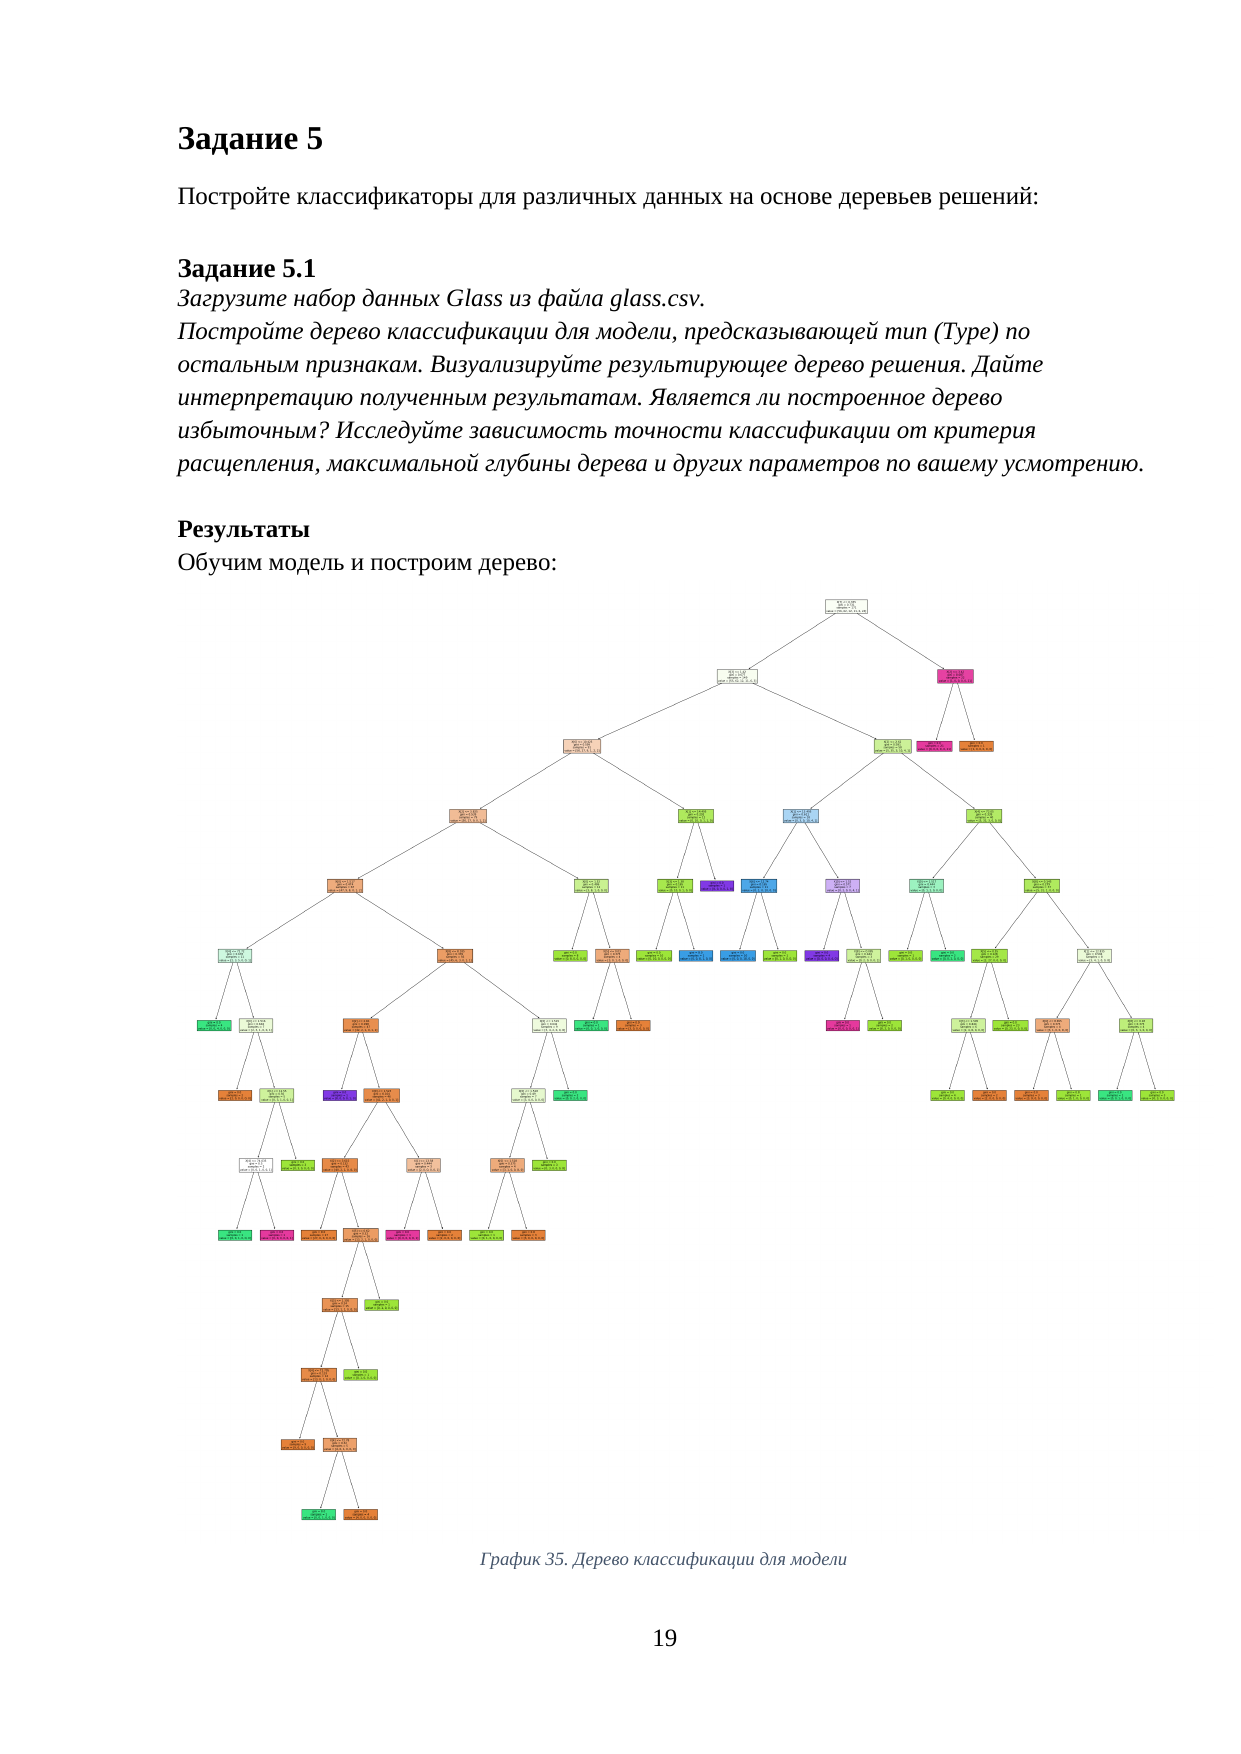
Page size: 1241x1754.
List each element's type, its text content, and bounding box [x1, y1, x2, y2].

text Результаты Обучим модель и построим дерево: [177, 514, 1152, 580]
subtitle Задание 5.1 [177, 252, 1152, 283]
text Загрузите набор данных Glass из файла glass.csv. Постройте дерево классификации для модели, предсказывающей тип (Type) по остальным признакам. Визуализируйте результирующее дерево решения. Дайте интерпретацию полученным результатам. Является ли построенное дерево избыточным? Исследуйте зависимость точности классификации от критерия расщепления, максимальной глубины дерева и других параметров по вашему усмотрению. [177, 283, 1152, 477]
text Постройте классификаторы для различных данных на основе деревьев решений: [177, 181, 1152, 210]
text График 35. Дерево классификации для модели [177, 1548, 1152, 1569]
subtitle Задание 5 [177, 118, 1152, 156]
picture [177, 580, 1214, 1544]
